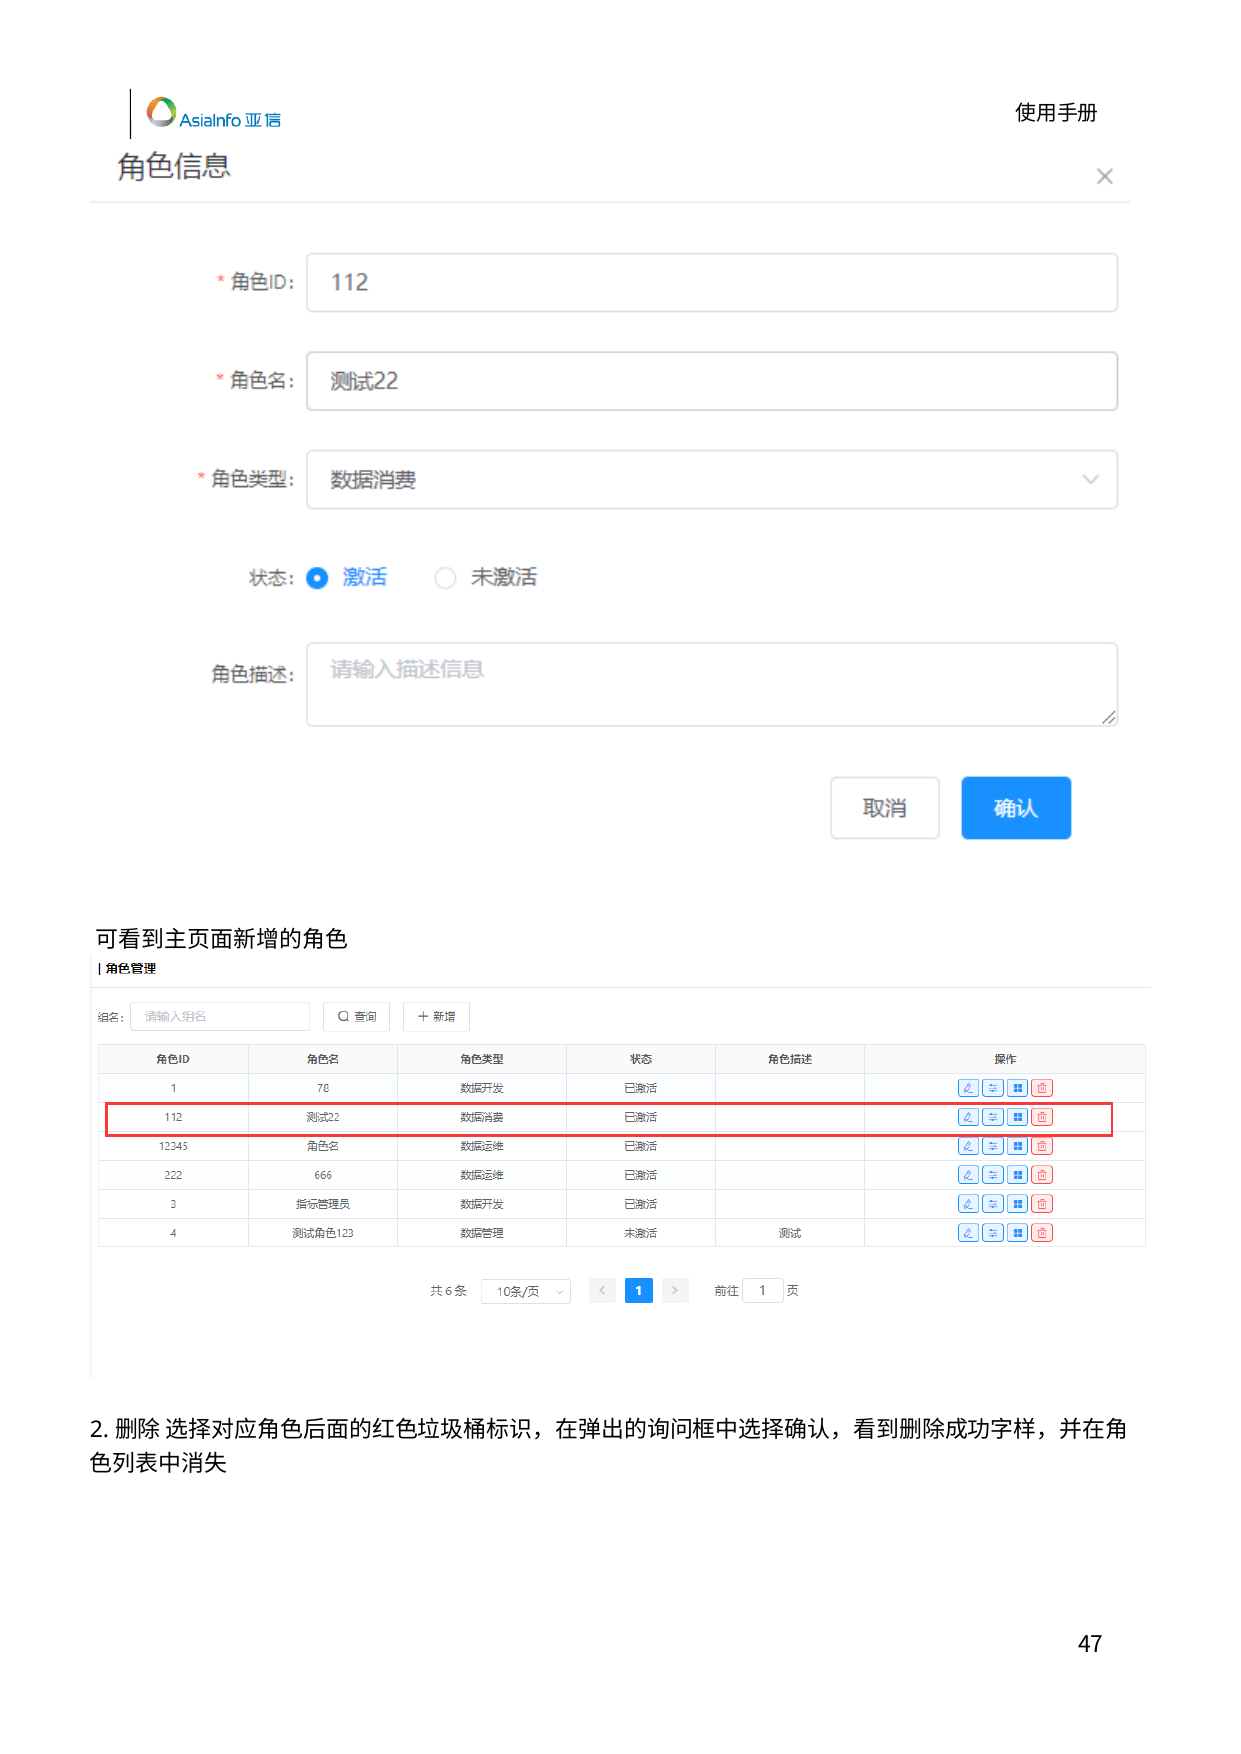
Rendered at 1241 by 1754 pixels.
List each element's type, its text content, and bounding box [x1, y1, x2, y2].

picture [89, 954, 1151, 1378]
list 删除 选择对应角色后面的红色垃圾桶标识，在弹出的询问框中选择确认，看到删除成功字样，并在角色列表中消失 [89, 1411, 1151, 1478]
picture [89, 139, 1131, 888]
picture [146, 96, 281, 127]
list 可看到主页面新增的角色 [89, 921, 1151, 954]
